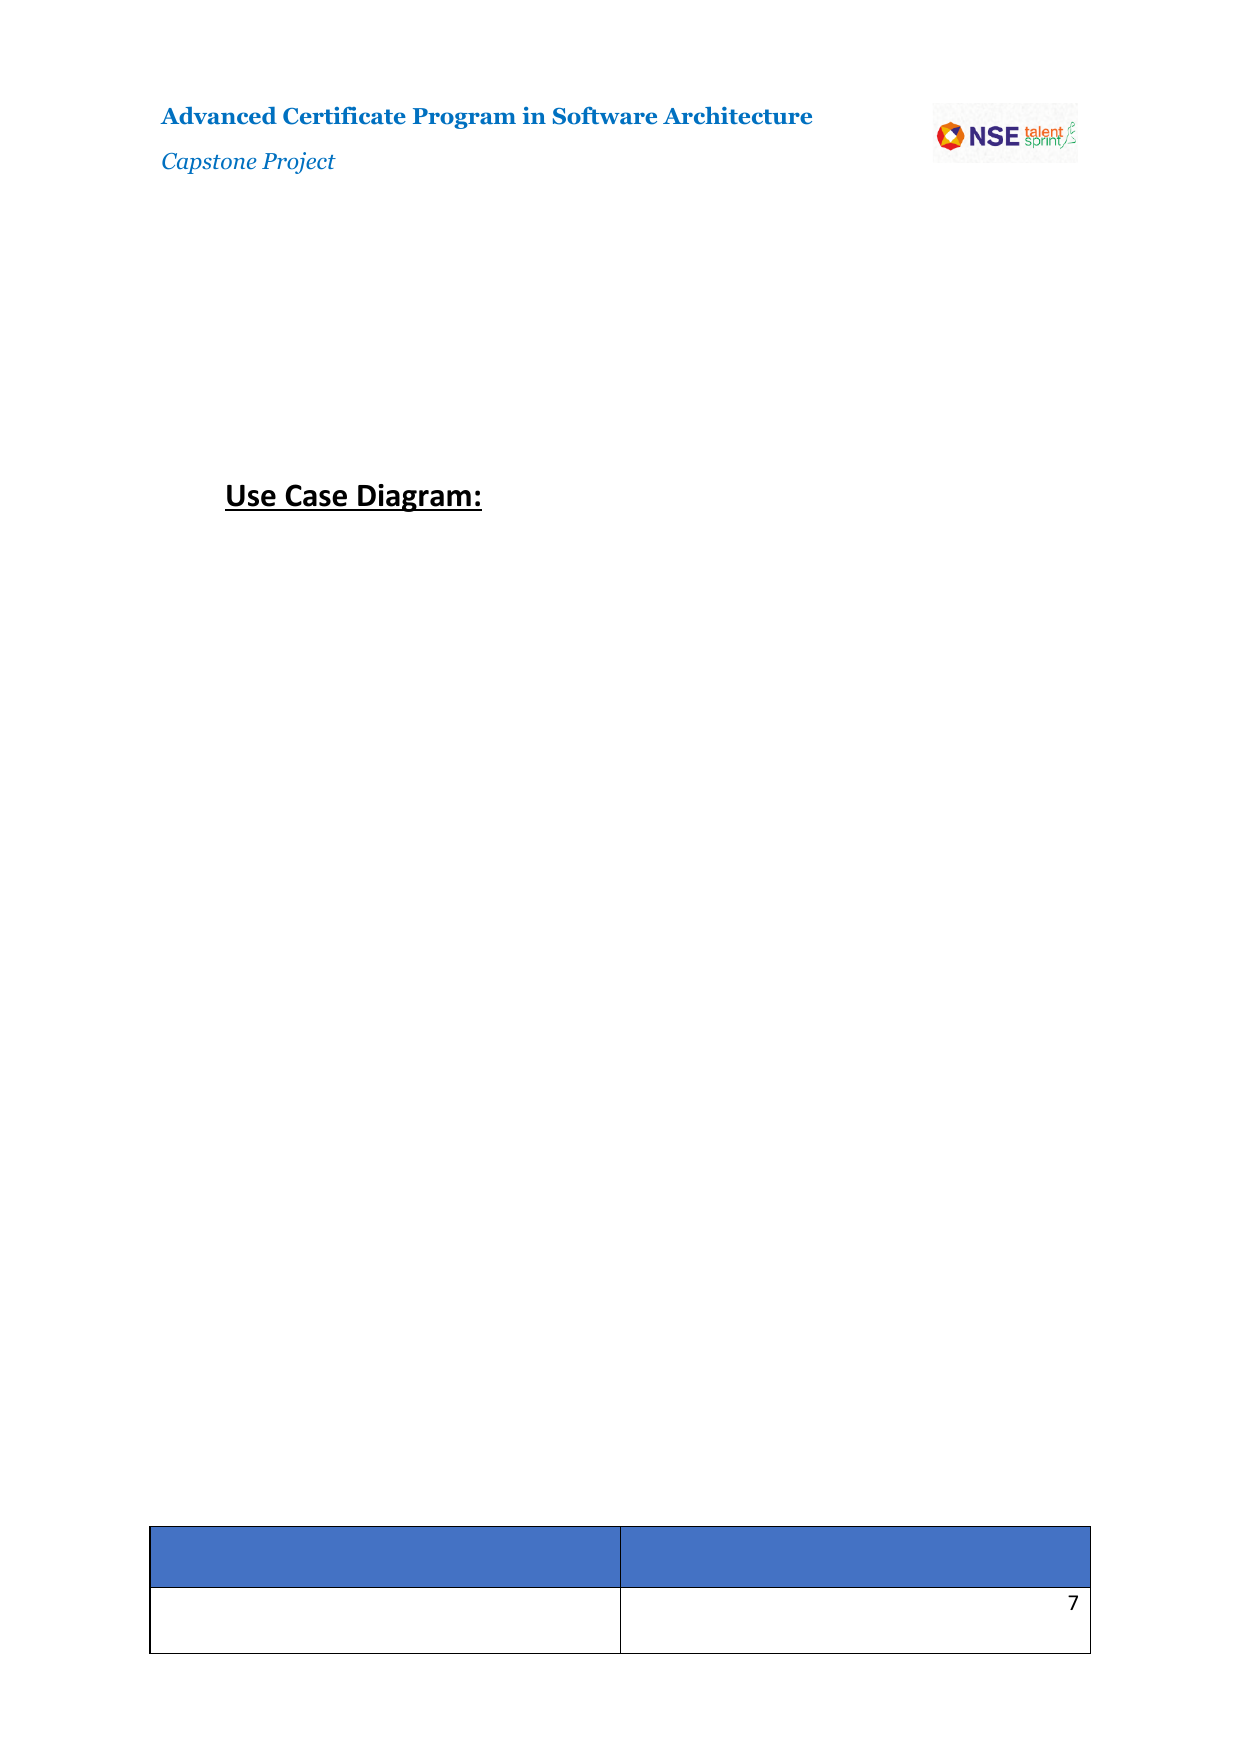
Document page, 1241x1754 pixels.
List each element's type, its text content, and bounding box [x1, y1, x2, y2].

picture [932, 103, 1078, 163]
text Use Case Diagram: [225, 474, 1090, 515]
